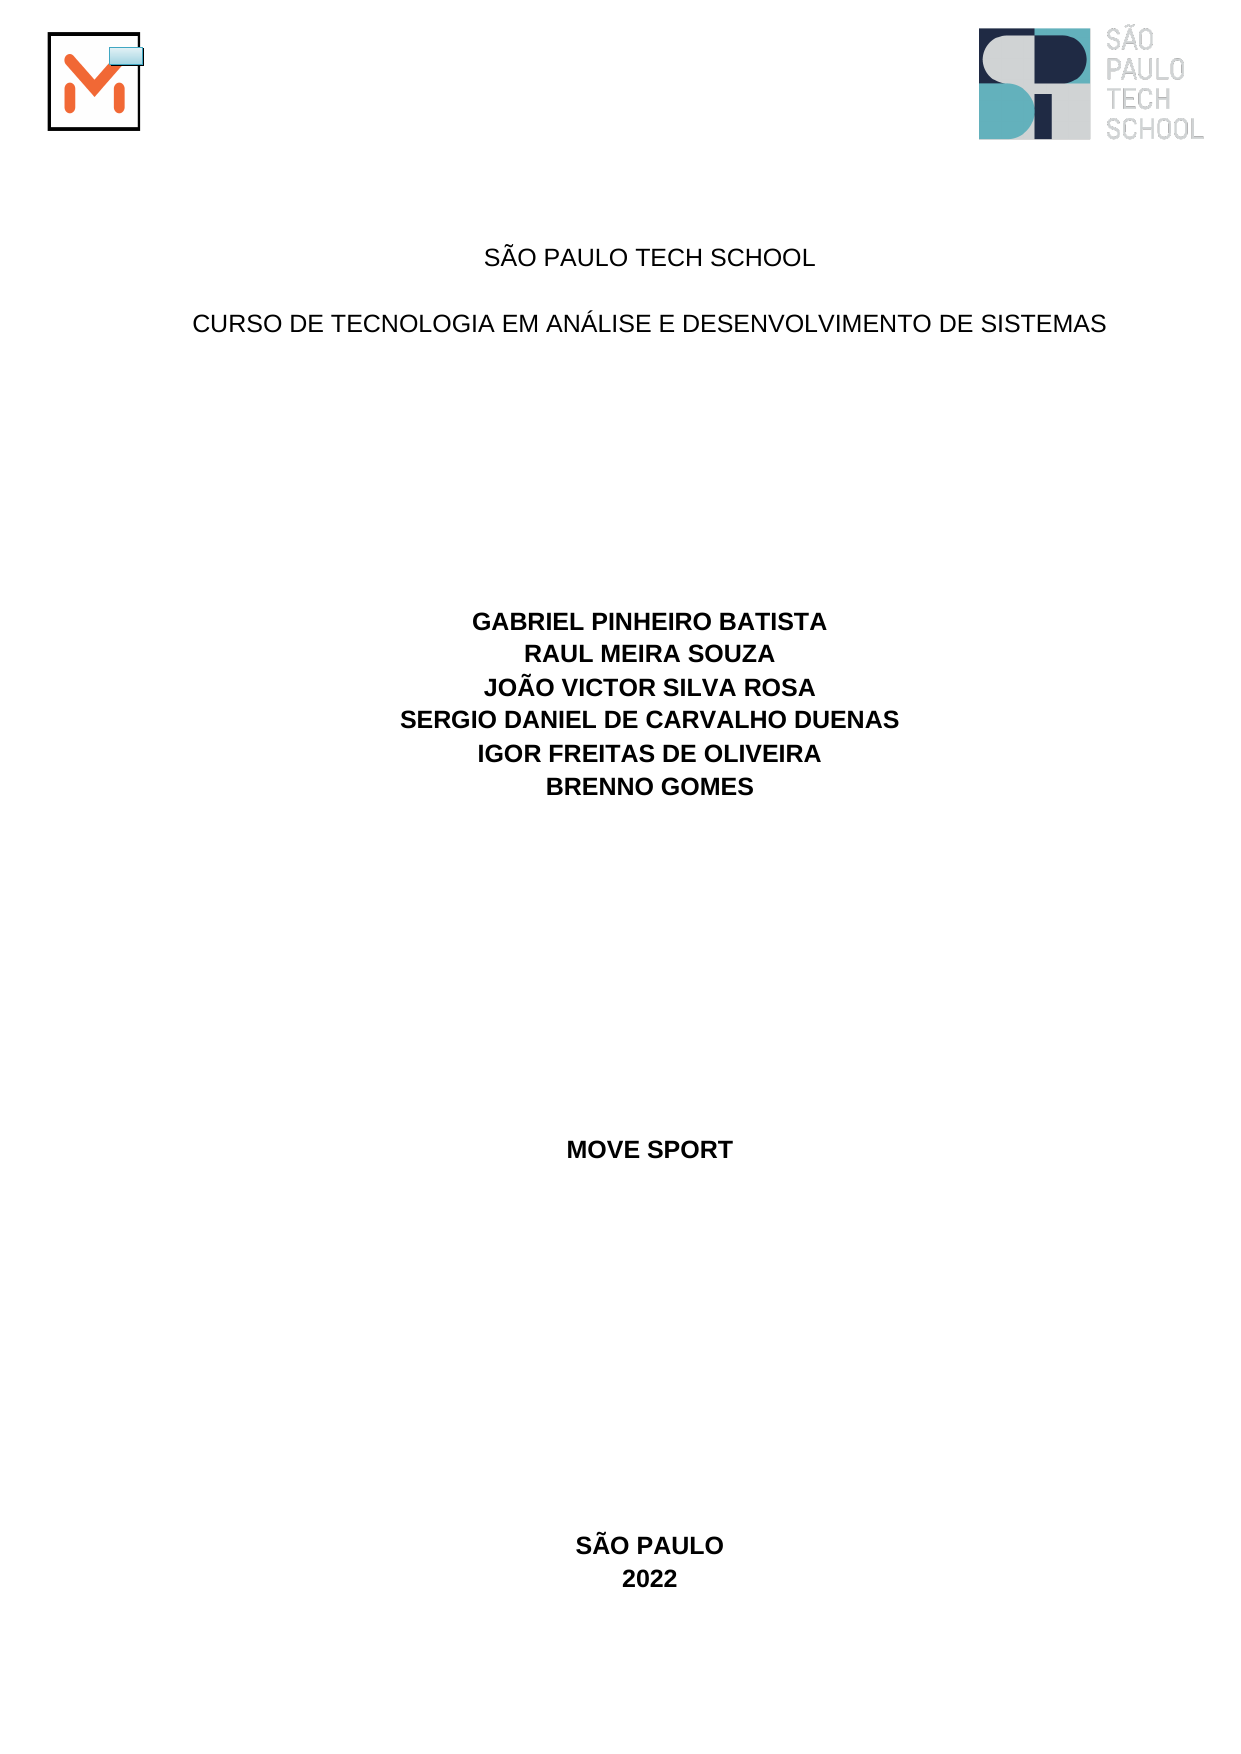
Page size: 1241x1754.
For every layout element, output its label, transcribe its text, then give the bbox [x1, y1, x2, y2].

text move sport [177, 1135, 1122, 1163]
picture [47, 32, 141, 131]
text Gabriel pinheiro Batista [177, 606, 1122, 635]
text igor Freitas de Oliveira [177, 738, 1122, 767]
text CURSO DE TECNOLOGIA EM ANÁLISE E DESENVOLVIMENTO DE SISTEMAS [177, 309, 1122, 338]
text sergio daniel de carvalho duenas [177, 706, 1122, 734]
text Brenno gomes [177, 772, 1122, 800]
text SÃO PAULO TECH SCHOOL [177, 243, 1122, 272]
text 2022 [177, 1564, 1122, 1593]
picture [956, 14, 1217, 153]
text JOÃO victor SILVA rosa [177, 672, 1122, 701]
text SÃO PAULO [177, 1531, 1122, 1560]
text Raul meira souza [177, 639, 1122, 668]
